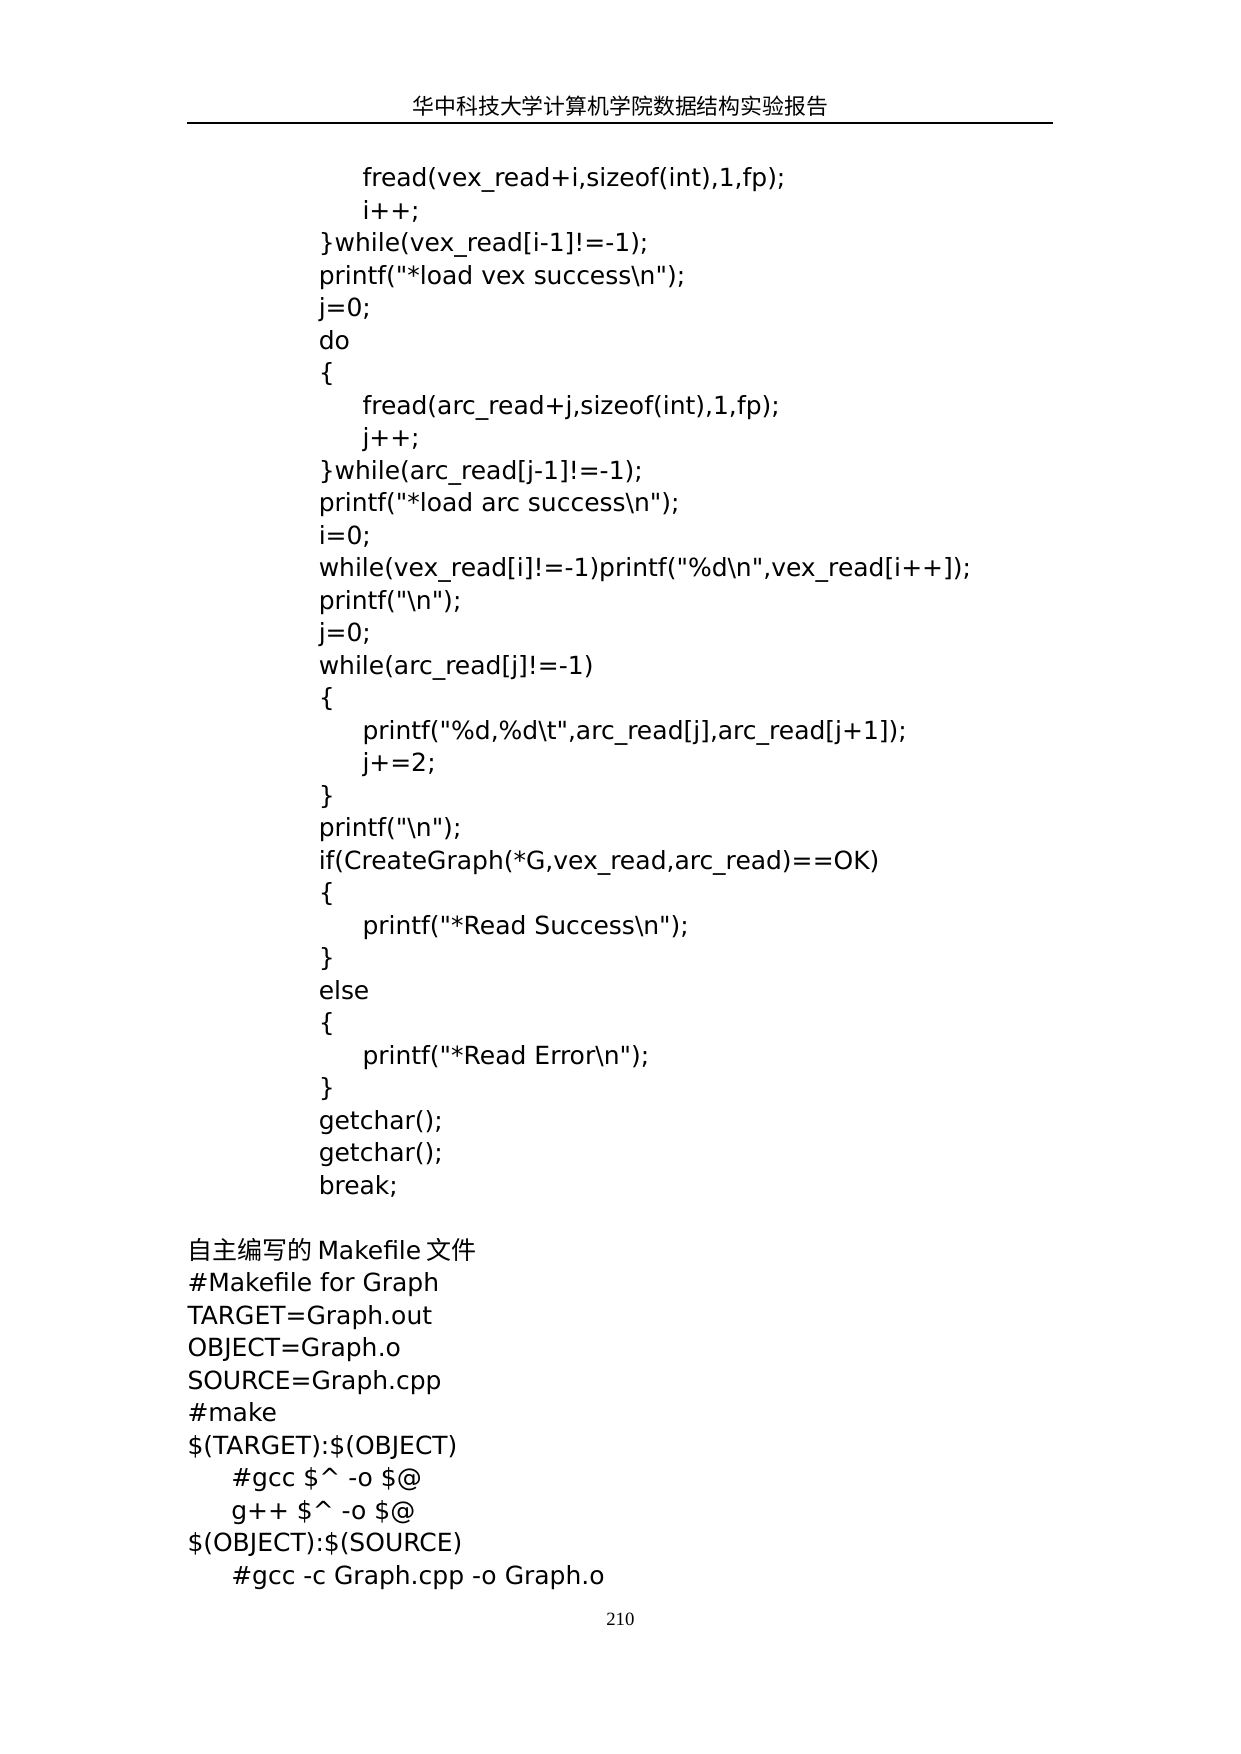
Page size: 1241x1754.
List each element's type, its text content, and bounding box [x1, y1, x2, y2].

text OBJECT=Graph.o [187, 1332, 1053, 1364]
text printf("\n"); [187, 812, 1053, 844]
text 自主编写的Makefile文件 [187, 1234, 1053, 1267]
text getchar(); [187, 1137, 1053, 1169]
text break; [187, 1169, 1053, 1202]
text { [187, 877, 1053, 909]
text { [187, 357, 1053, 389]
text do [187, 324, 1053, 357]
text fread(vex_read+i,sizeof(int),1,fp); [187, 162, 1053, 194]
text i++; [187, 194, 1053, 227]
text fread(arc_read+j,sizeof(int),1,fp); [187, 389, 1053, 422]
text while(arc_read[j]!=-1) [187, 649, 1053, 682]
text j++; [187, 422, 1053, 454]
text #make [187, 1397, 1053, 1429]
text #gcc $^ -o $@ [187, 1462, 1053, 1494]
text printf("\n"); [187, 584, 1053, 617]
text printf("*load arc success\n"); [187, 487, 1053, 519]
text j=0; [187, 292, 1053, 324]
text while(vex_read[i]!=-1)printf("%d\n",vex_read[i++]); [187, 552, 1053, 584]
text j+=2; [187, 747, 1053, 779]
text g++ $^ -o $@ [187, 1494, 1053, 1527]
text j=0; [187, 617, 1053, 649]
text printf("*load vex success\n"); [187, 259, 1053, 292]
text } [187, 1072, 1053, 1104]
text } [187, 779, 1053, 812]
text printf("%d,%d\t",arc_read[j],arc_read[j+1]); [187, 714, 1053, 747]
text }while(arc_read[j-1]!=-1); [187, 454, 1053, 487]
text getchar(); [187, 1104, 1053, 1137]
text if(CreateGraph(*G,vex_read,arc_read)==OK) [187, 844, 1053, 877]
text TARGET=Graph.out [187, 1299, 1053, 1332]
text { [187, 1007, 1053, 1039]
text }while(vex_read[i-1]!=-1); [187, 227, 1053, 259]
text printf("*Read Error\n"); [187, 1039, 1053, 1072]
text $(OBJECT):$(SOURCE) [187, 1527, 1053, 1559]
text printf("*Read Success\n"); [187, 909, 1053, 942]
text #Makefile for Graph [187, 1267, 1053, 1299]
text } [187, 942, 1053, 974]
text { [187, 682, 1053, 714]
text i=0; [187, 519, 1053, 552]
text SOURCE=Graph.cpp [187, 1364, 1053, 1397]
text #gcc -c Graph.cpp -o Graph.o [187, 1559, 1053, 1592]
text else [187, 974, 1053, 1007]
text $(TARGET):$(OBJECT) [187, 1429, 1053, 1462]
